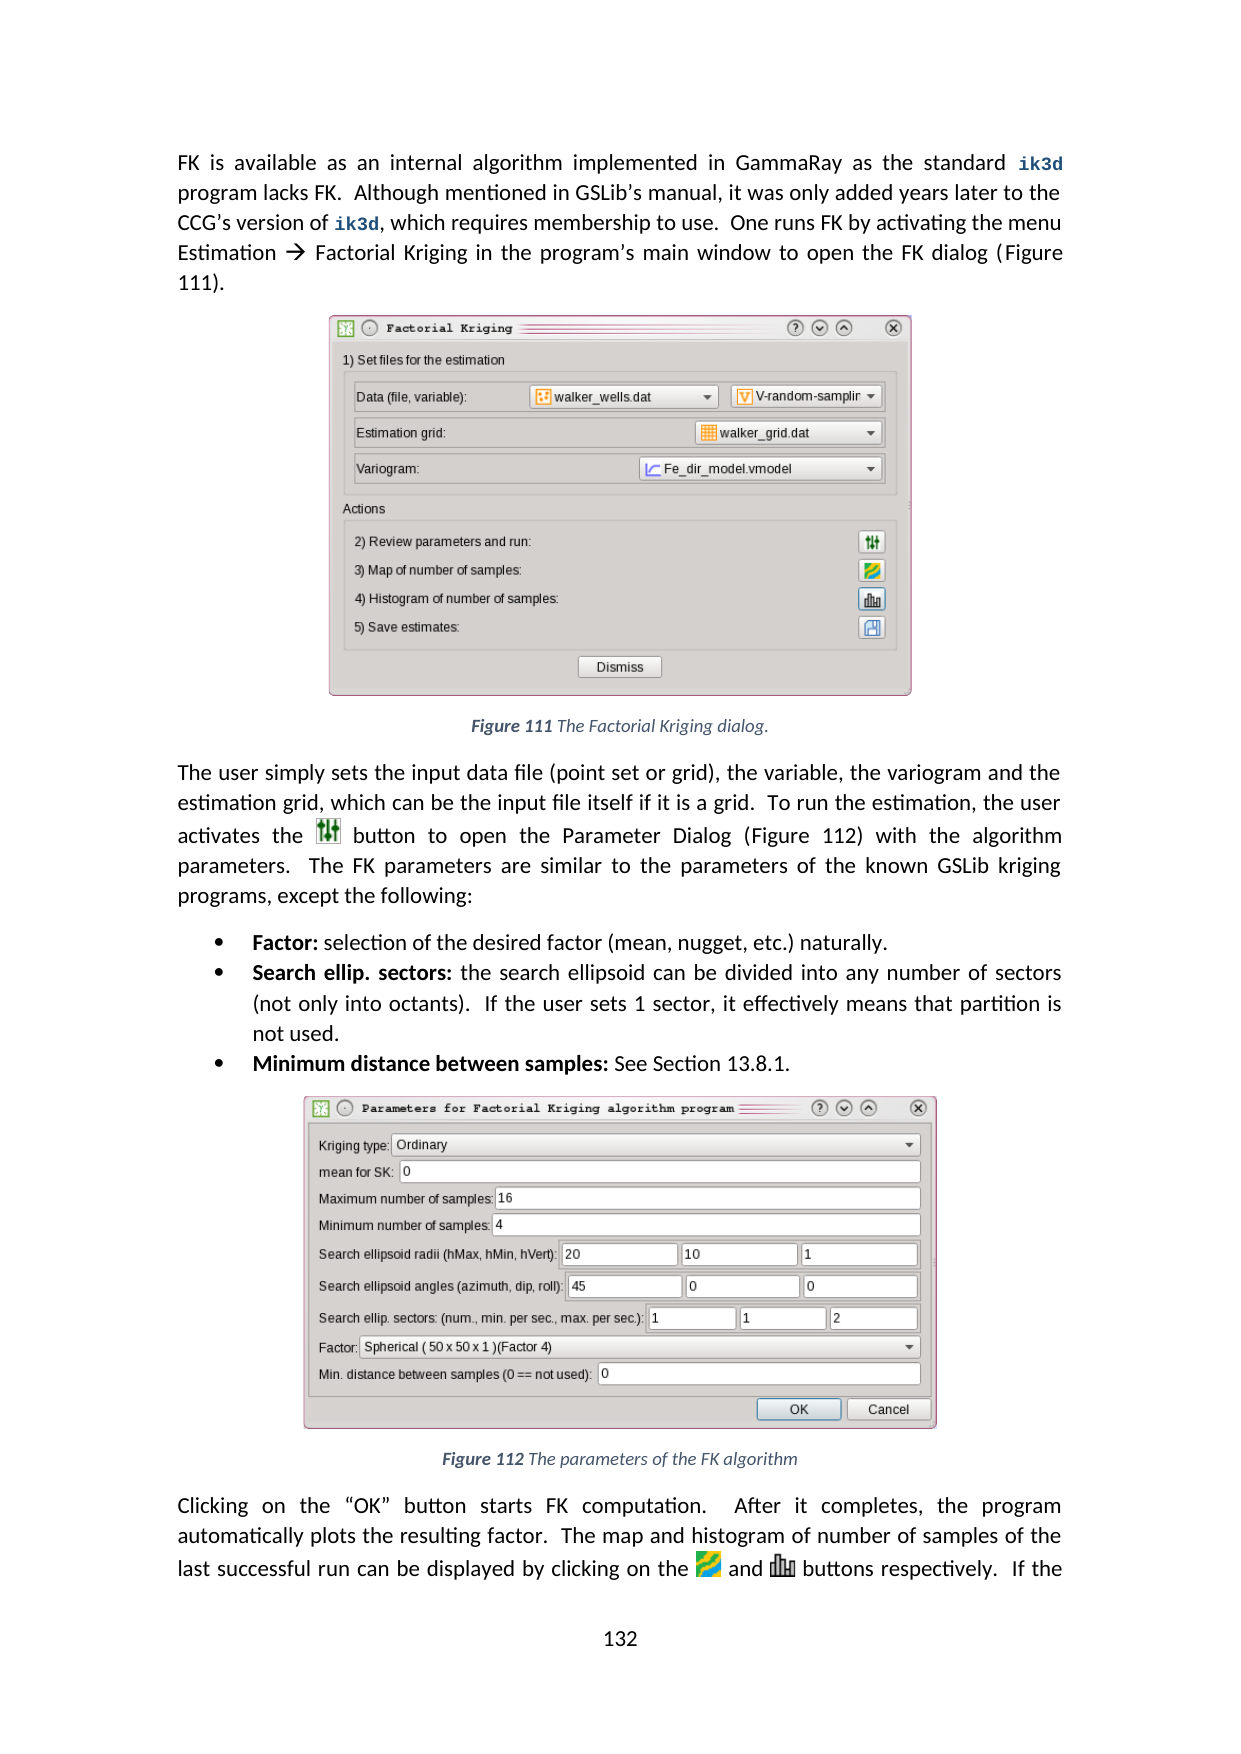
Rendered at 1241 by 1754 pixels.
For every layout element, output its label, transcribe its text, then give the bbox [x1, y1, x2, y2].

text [177, 1491, 1063, 1582]
picture [303, 1096, 937, 1429]
picture [328, 315, 912, 696]
text FK is available as an internal algorithm implemented in GammaRay as the standard ik3d program lacks FK. Although mentioned in GSLib’s manual, it was only added years later to the CCG’s version of ik3d, which requires membership to use. One runs FK by activating the menu Estimation Factorial Kriging in the program’s main window to open the FK dialog (Figure 111). [177, 148, 1063, 296]
text Figure 111 The Factorial Kriging dialog. [177, 714, 1063, 737]
list Factor: selection of the desired factor (mean, nugget, etc.) naturally. [215, 928, 1063, 956]
list Minimum distance between samples: See Section 13.8.1. [215, 1049, 1063, 1077]
picture [712, 1570, 722, 1577]
picture [696, 1551, 722, 1577]
text The user simply sets the input data file (point set or grid), the variable, the variogram and the estimation grid, which can be the input file itself if it is a grid. To run the estimation, the user activates the button to open the Parameter Dialog (Figure 112) with the algorithm parameters. The FK parameters are similar to the parameters of the known GSLib kriging programs, except the following: [177, 758, 1063, 909]
picture [770, 1551, 796, 1577]
list Search ellip. sectors: the search ellipsoid can be divided into any number of sectors (not only into octants). If the user sets 1 sector, it effectively means that partition is not used. [215, 958, 1063, 1047]
text Figure 112 The parameters of the FK algorithm [177, 1447, 1063, 1470]
picture [317, 819, 340, 843]
